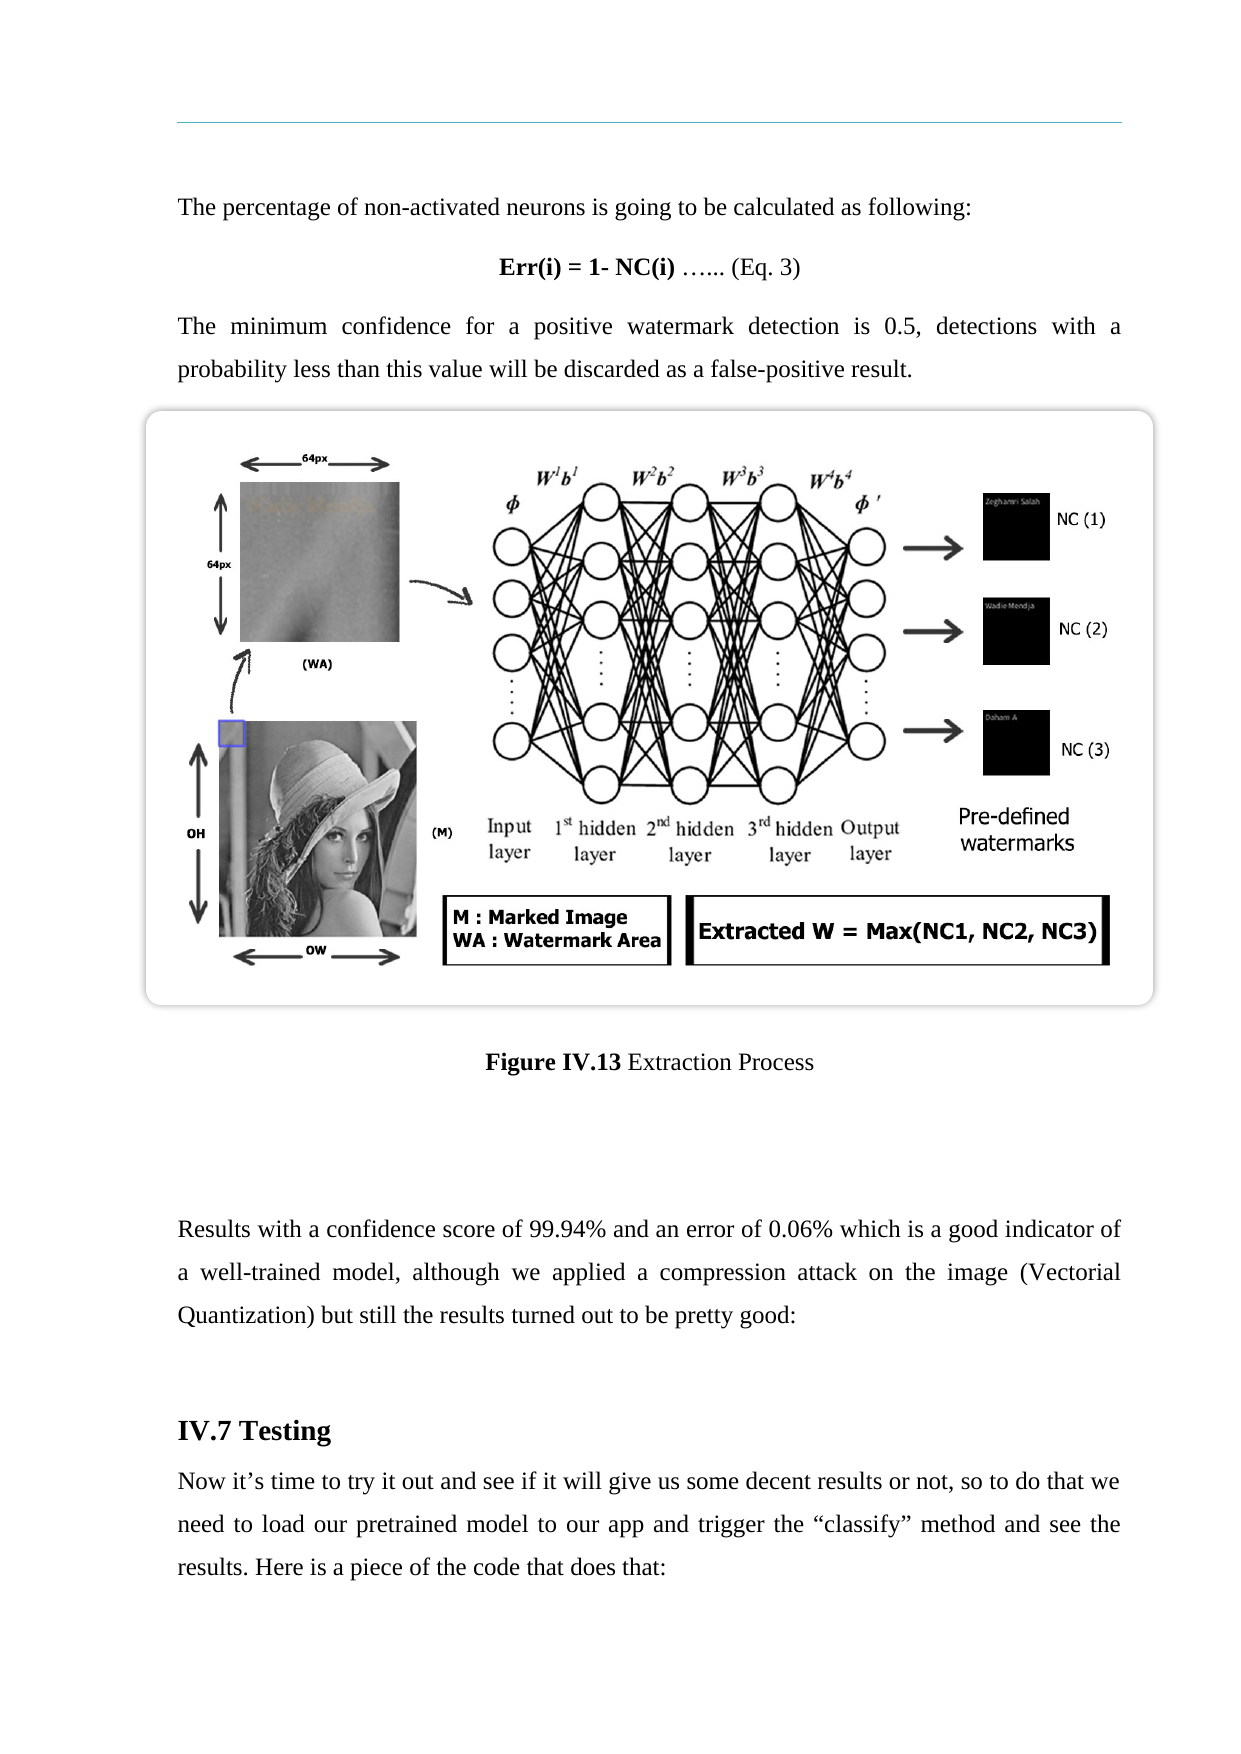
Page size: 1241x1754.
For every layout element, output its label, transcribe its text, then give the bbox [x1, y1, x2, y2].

picture [177, 443, 1122, 974]
text The percentage of non-activated neurons is going to be calculated as following: [177, 192, 1122, 221]
text Results with a confidence score of 99.94% and an error of 0.06% which is a good indicator of a well-trained model, although we applied a compression attack on the image (Vectorial Quantization) but still the results turned out to be pretty good: [177, 1214, 1122, 1329]
text Now it’s time to try it out and see if it will give us some decent results or not, so to do that we need to load our pretrained model to our app and trigger the “classify” method and see the results. Here is a piece of the code that does that: [177, 1466, 1122, 1581]
text Figure IV.13 Extraction Process [177, 1010, 1122, 1076]
text The minimum confidence for a positive watermark detection is 0.5, detections with a probability less than this value will be discarded as a false-positive result. [177, 311, 1122, 383]
text Err(i) = 1- NC(i) …... (Eq. 3) [177, 252, 1122, 280]
text IV.7 Testing [177, 1413, 1122, 1447]
